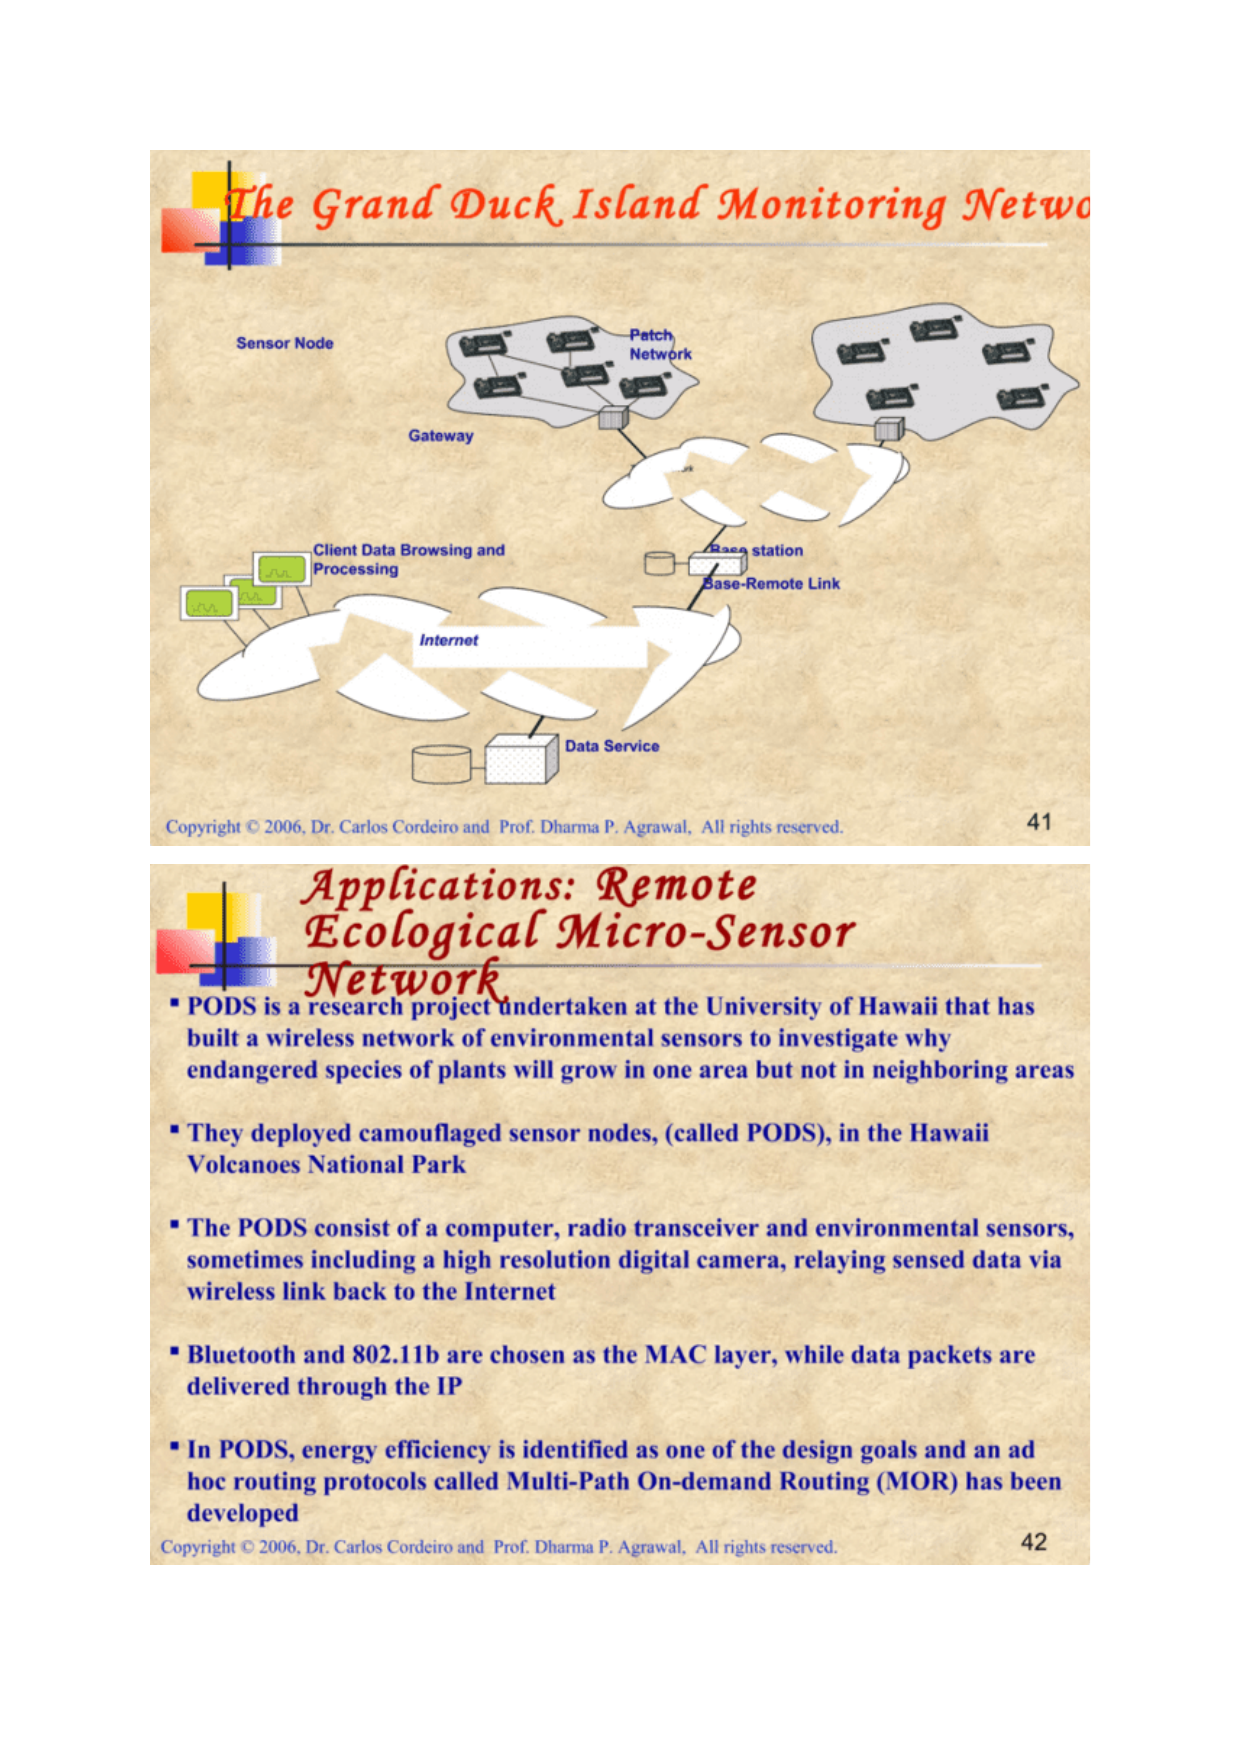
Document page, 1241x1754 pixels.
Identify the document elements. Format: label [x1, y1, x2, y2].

picture [150, 150, 1091, 846]
picture [150, 864, 1091, 1565]
